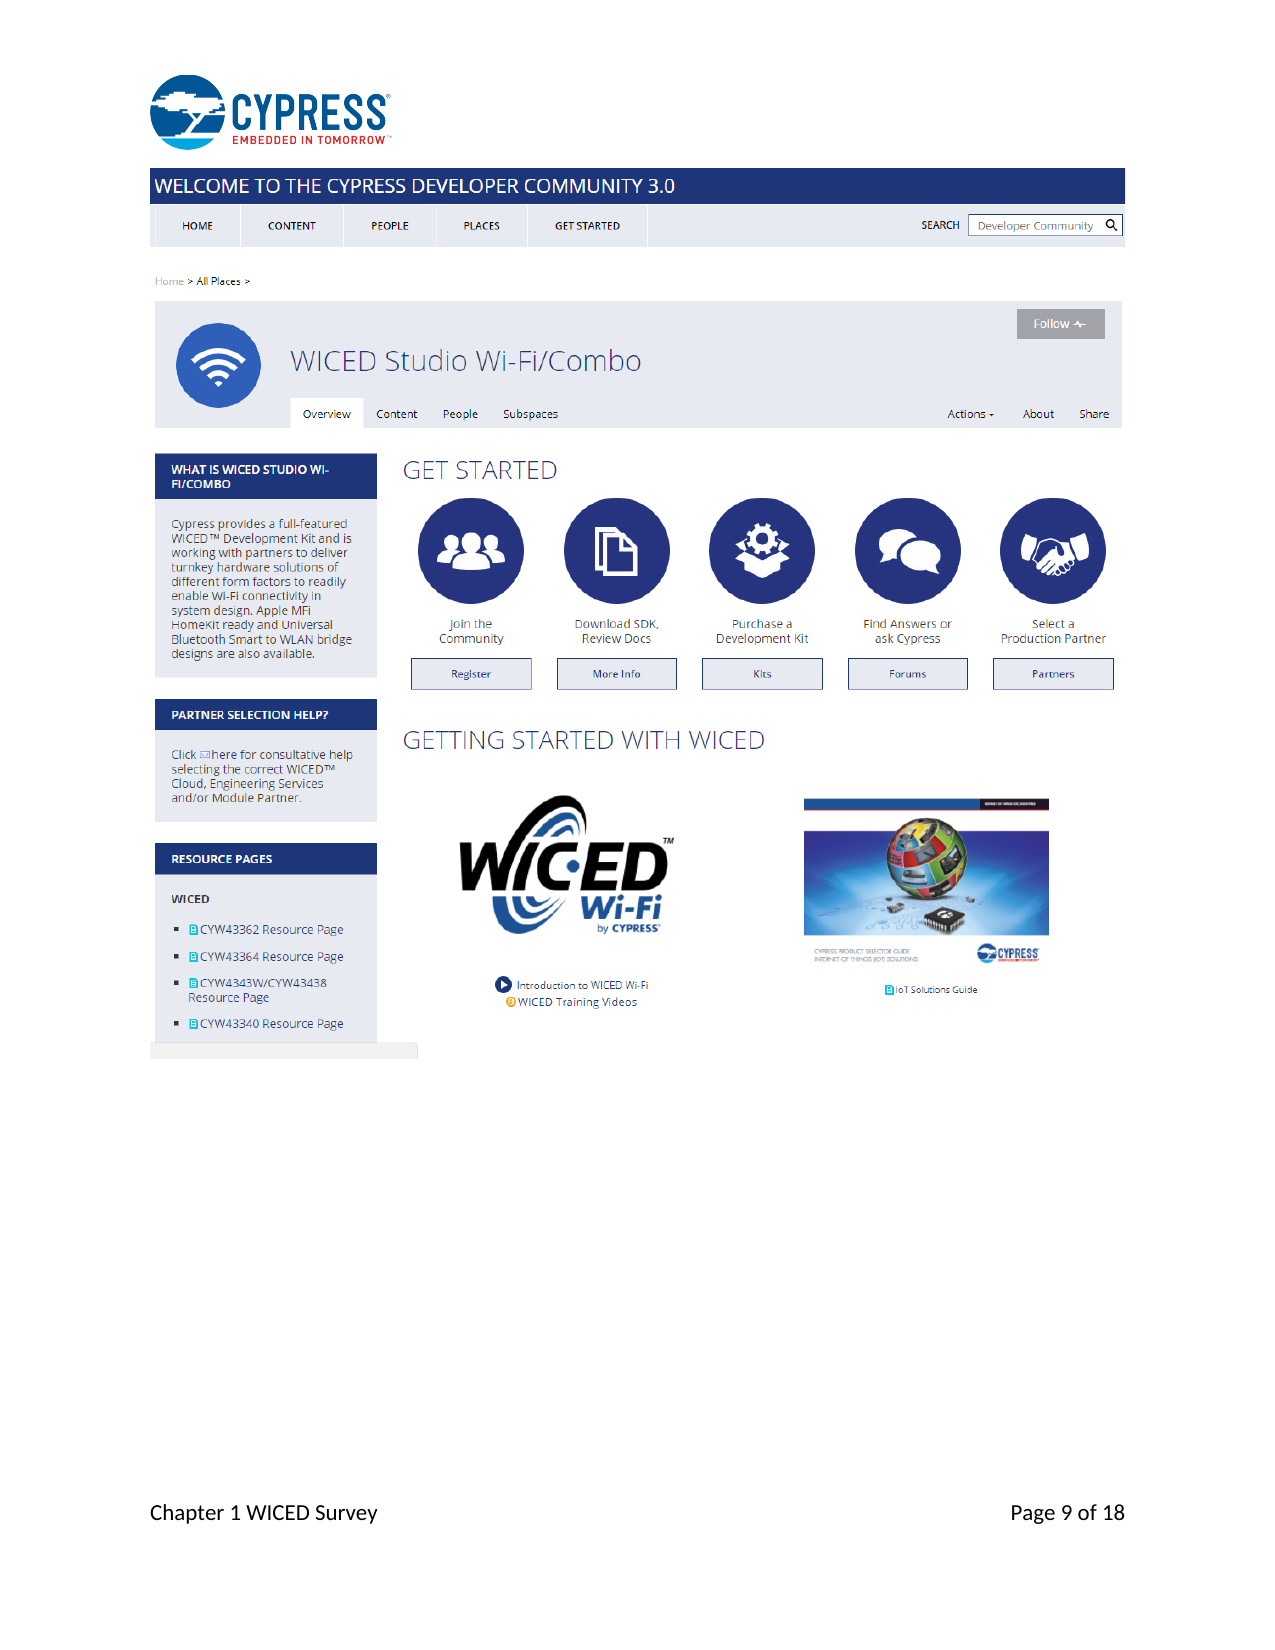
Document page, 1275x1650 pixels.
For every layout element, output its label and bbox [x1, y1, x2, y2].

picture [150, 75, 392, 150]
picture [150, 168, 1125, 1059]
